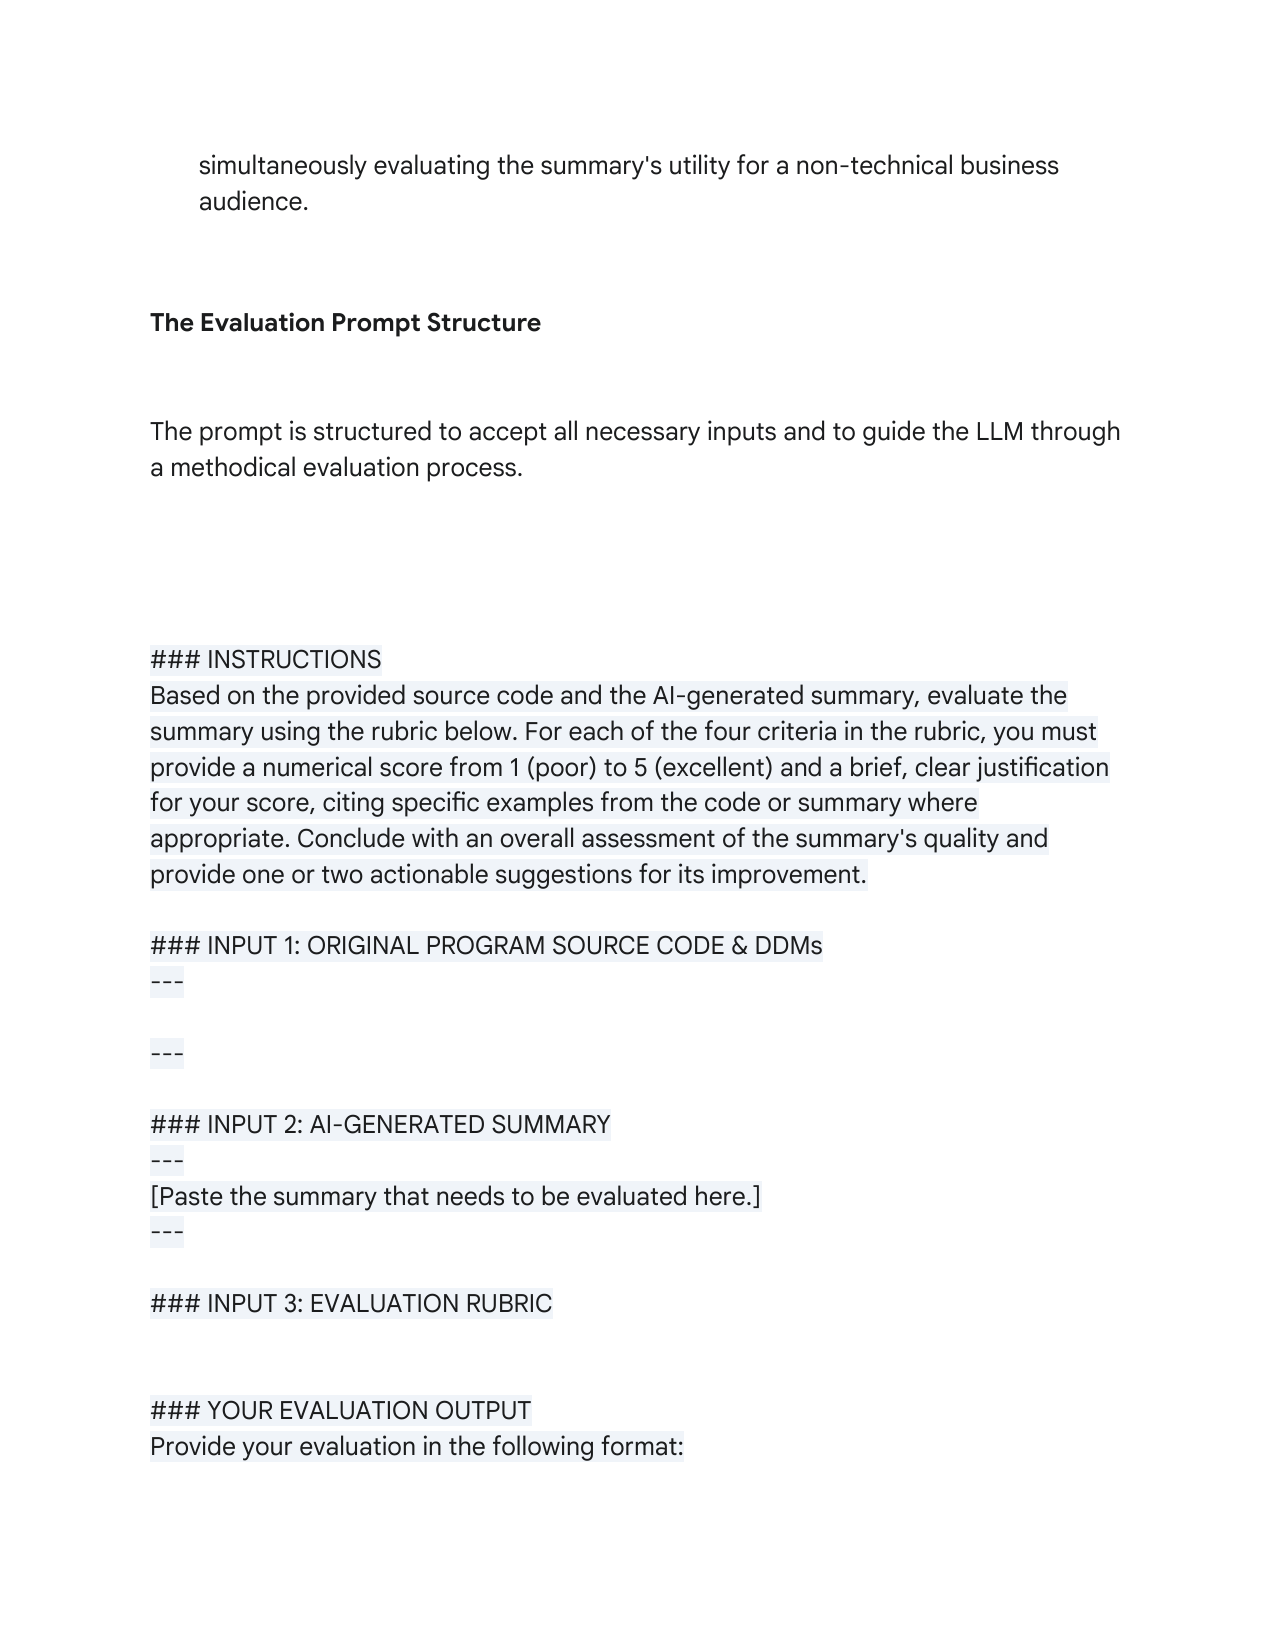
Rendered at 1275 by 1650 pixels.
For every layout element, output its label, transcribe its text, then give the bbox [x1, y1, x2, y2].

text The prompt is structured to accept all necessary inputs and to guide the LLM through a methodical evaluation process. [150, 416, 1125, 483]
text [150, 645, 1125, 1498]
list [161, 150, 1125, 217]
subtitle The Evaluation Prompt Structure [150, 307, 1125, 338]
